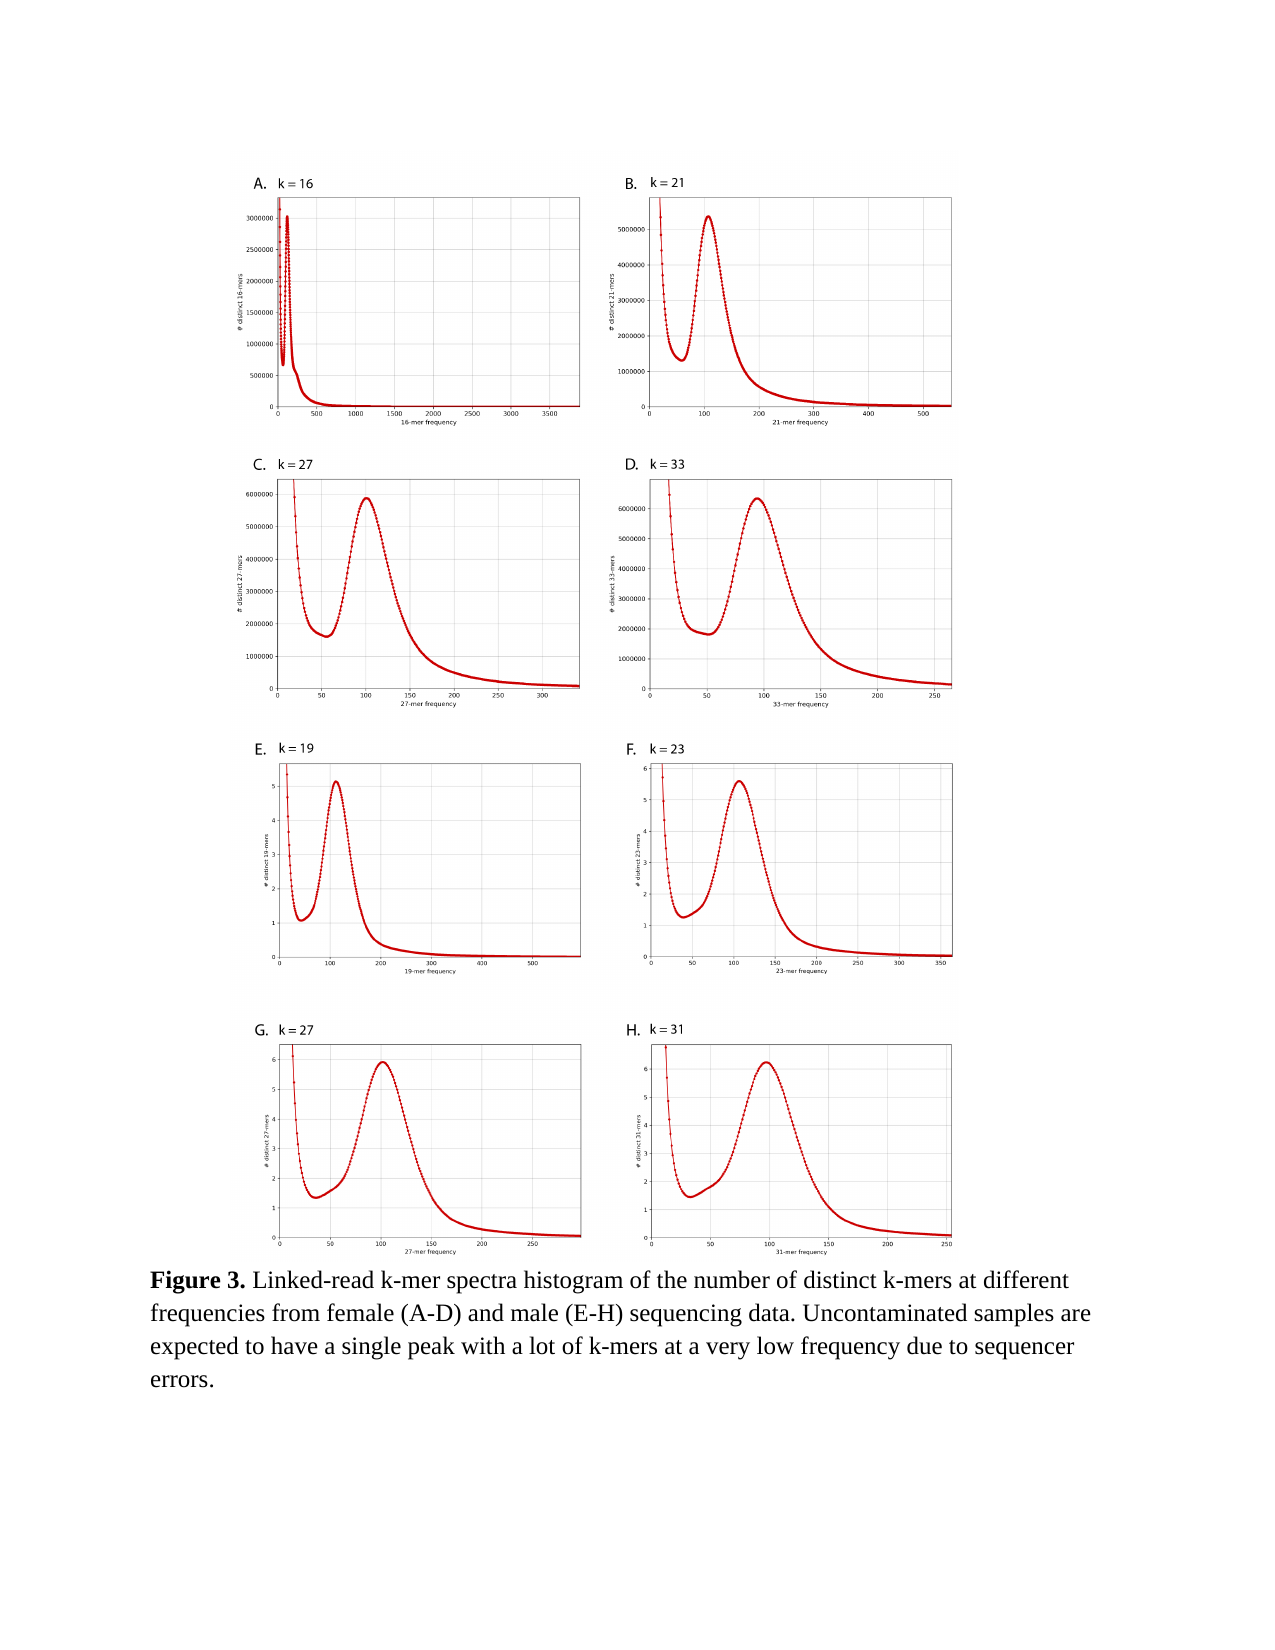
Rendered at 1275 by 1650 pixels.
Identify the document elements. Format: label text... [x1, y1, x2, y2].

text Figure 3. Linked-read k-mer spectra histogram of the number of distinct k-mers at different frequencies from female (A-D) and male (E-H) sequencing data. Uncontaminated samples are expected to have a single peak with a lot of k-mers at a very low frequency due to sequencer errors. [150, 1265, 1125, 1393]
picture [230, 150, 960, 1262]
